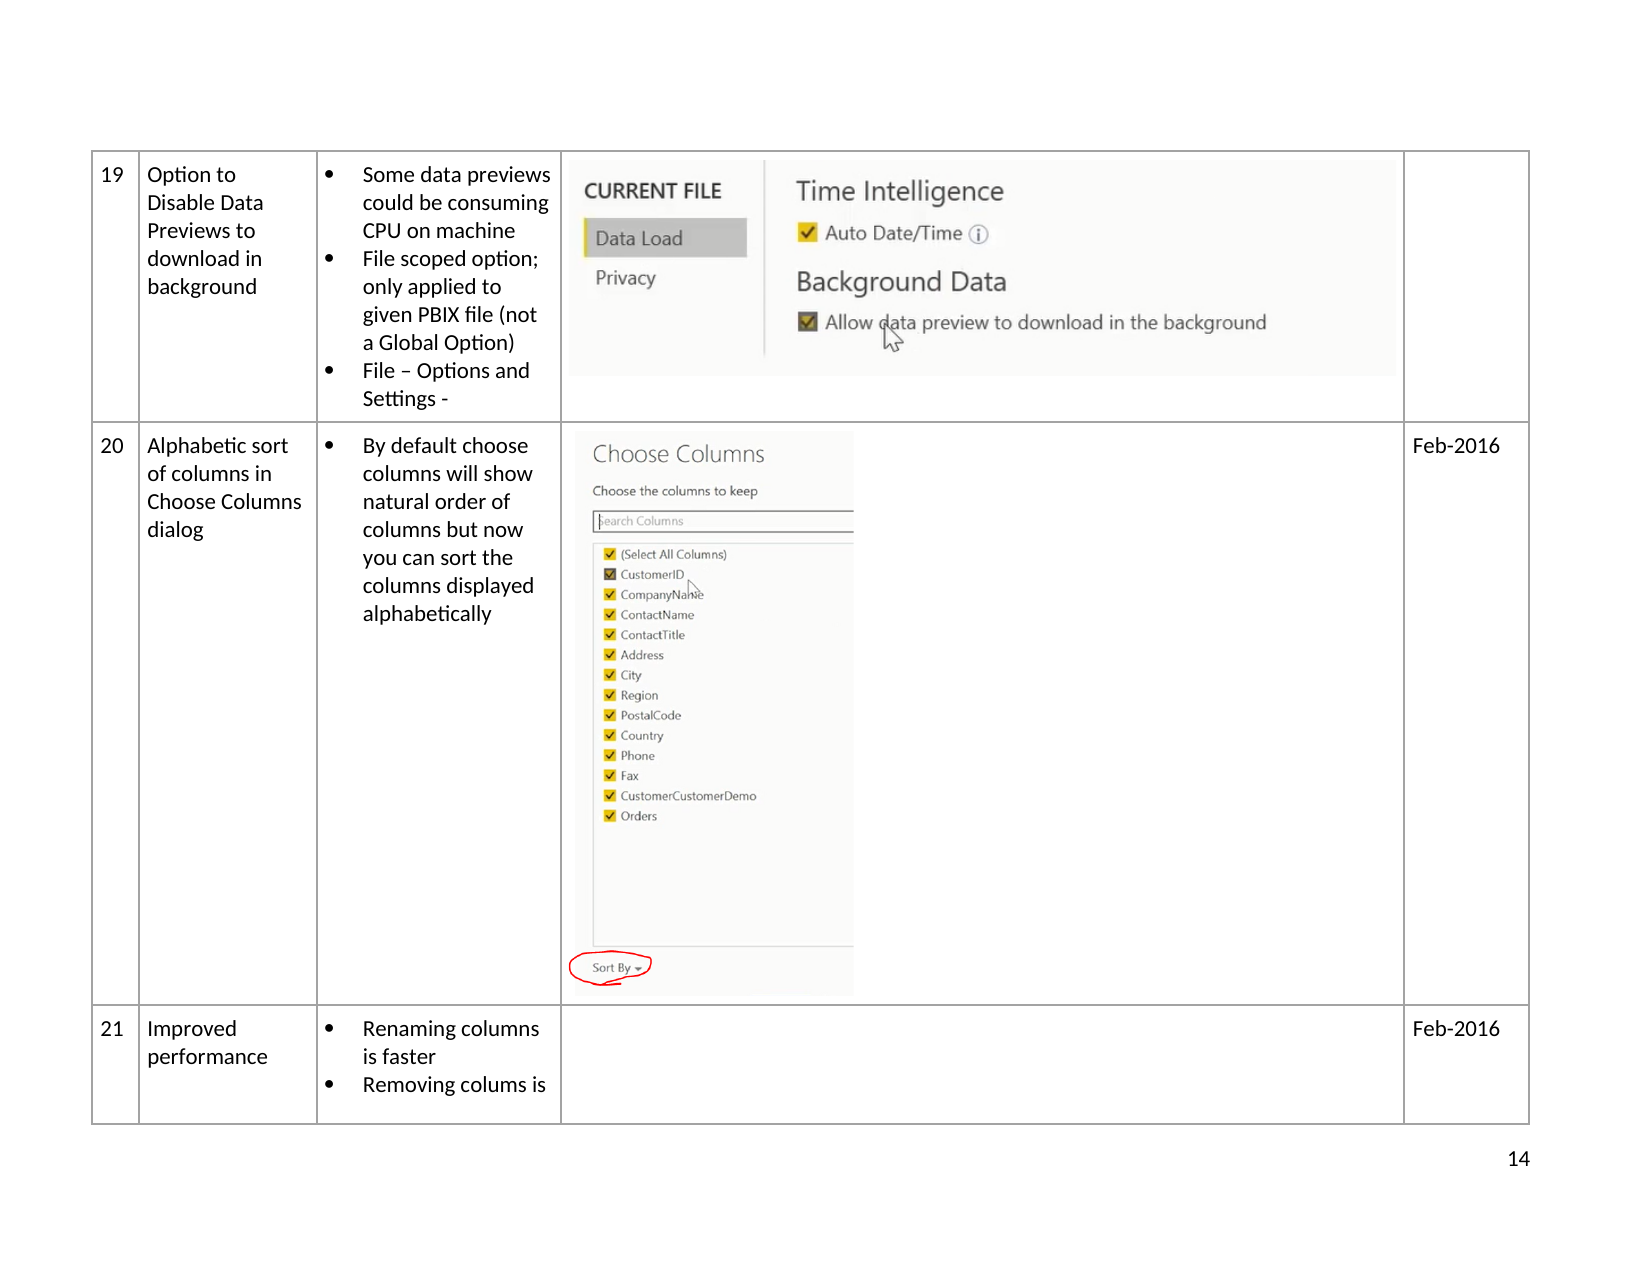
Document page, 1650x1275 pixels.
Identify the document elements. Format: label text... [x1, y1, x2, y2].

table_cell Feb-2016 [1405, 1006, 1528, 1123]
table_cell Some data previews could be consuming CPU on machine File scoped option; only applied to given PBIX file (not a Global Option) File – Options and Settings - [318, 152, 560, 421]
table_cell [562, 423, 1403, 1004]
table_cell 20 [93, 423, 138, 1004]
picture [568, 431, 854, 996]
table_cell Feb-2016 [1405, 423, 1528, 1004]
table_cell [140, 1006, 316, 1123]
table_cell By default choose columns will show natural order of columns but now you can sort the columns displayed alphabetically [318, 423, 560, 1004]
table_cell Option to Disable Data Previews to download in background [140, 152, 316, 421]
table_cell 21 [93, 1006, 138, 1123]
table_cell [318, 1006, 560, 1123]
table_cell [1405, 152, 1528, 421]
table_cell [562, 152, 1403, 421]
table_cell 19 [93, 152, 138, 421]
picture [568, 160, 1397, 376]
table_cell [562, 1006, 1403, 1123]
table_cell Alphabetic sort of columns in Choose Columns dialog [140, 423, 316, 1004]
